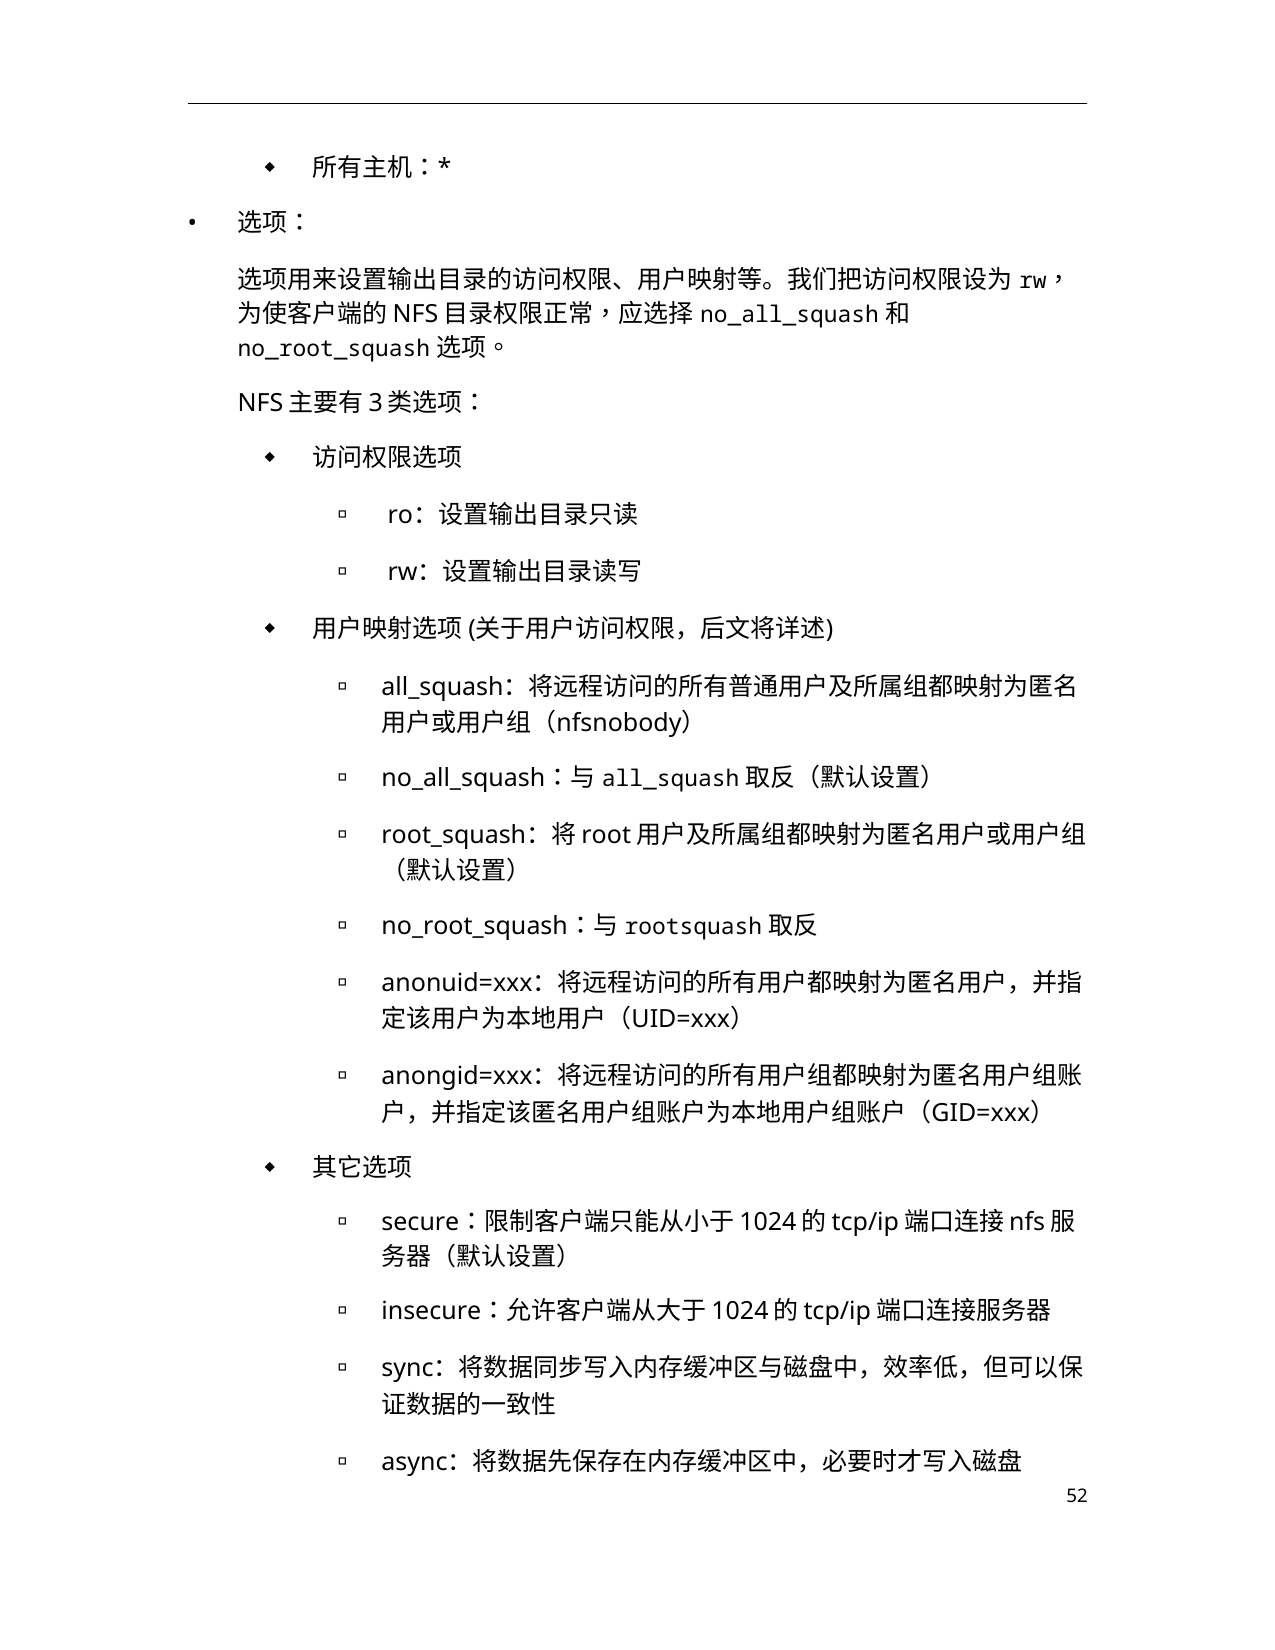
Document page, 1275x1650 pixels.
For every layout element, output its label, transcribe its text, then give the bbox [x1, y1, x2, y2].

list 其它选项 [262, 1149, 1087, 1183]
list root_squash：将root用户及所属组都映射为匿名用户或用户组（默认设置） [337, 814, 1087, 887]
list anonuid=xxx：将远程访问的所有用户都映射为匿名用户，并指定该用户为本地用户（UID=xxx） [337, 962, 1087, 1035]
list NFS主要有3类选项： [187, 385, 1087, 419]
list 所有主机：* [262, 150, 1087, 184]
list async：将数据先保存在内存缓冲区中，必要时才写入磁盘 [337, 1441, 1087, 1477]
list anongid=xxx：将远程访问的所有用户组都映射为匿名用户组账户，并指定该匿名用户组账户为本地用户组账户（GID=xxx） [337, 1056, 1087, 1128]
list rw：设置输出目录读写 [337, 552, 1087, 588]
list 访问权限选项 [262, 440, 1087, 474]
list ro：设置输出目录只读 [337, 495, 1087, 531]
list sync：将数据同步写入内存缓冲区与磁盘中，效率低，但可以保证数据的一致性 [337, 1348, 1087, 1420]
list secure：限制客户端只能从小于1024的tcp/ip端口连接nfs服务器（默认设置） [337, 1204, 1087, 1272]
list no_all_squash：与 all_squash 取反（默认设置） [337, 759, 1087, 793]
list insecure：允许客户端从大于1024的tcp/ip端口连接服务器 [337, 1293, 1087, 1327]
list 选项用来设置输出目录的访问权限、用户映射等。我们把访问权限设为 rw，为使客户端的NFS目录权限正常，应选择 no_all_squash 和 no_root_squash 选项。 [187, 260, 1087, 364]
list 选项： [187, 205, 1087, 239]
list no_root_squash：与 rootsquash 取反 [337, 908, 1087, 942]
list all_squash：将远程访问的所有普通用户及所属组都映射为匿名用户或用户组（nfsnobody） [337, 666, 1087, 738]
list 用户映射选项 (关于用户访问权限，后文将详述) [262, 609, 1087, 645]
